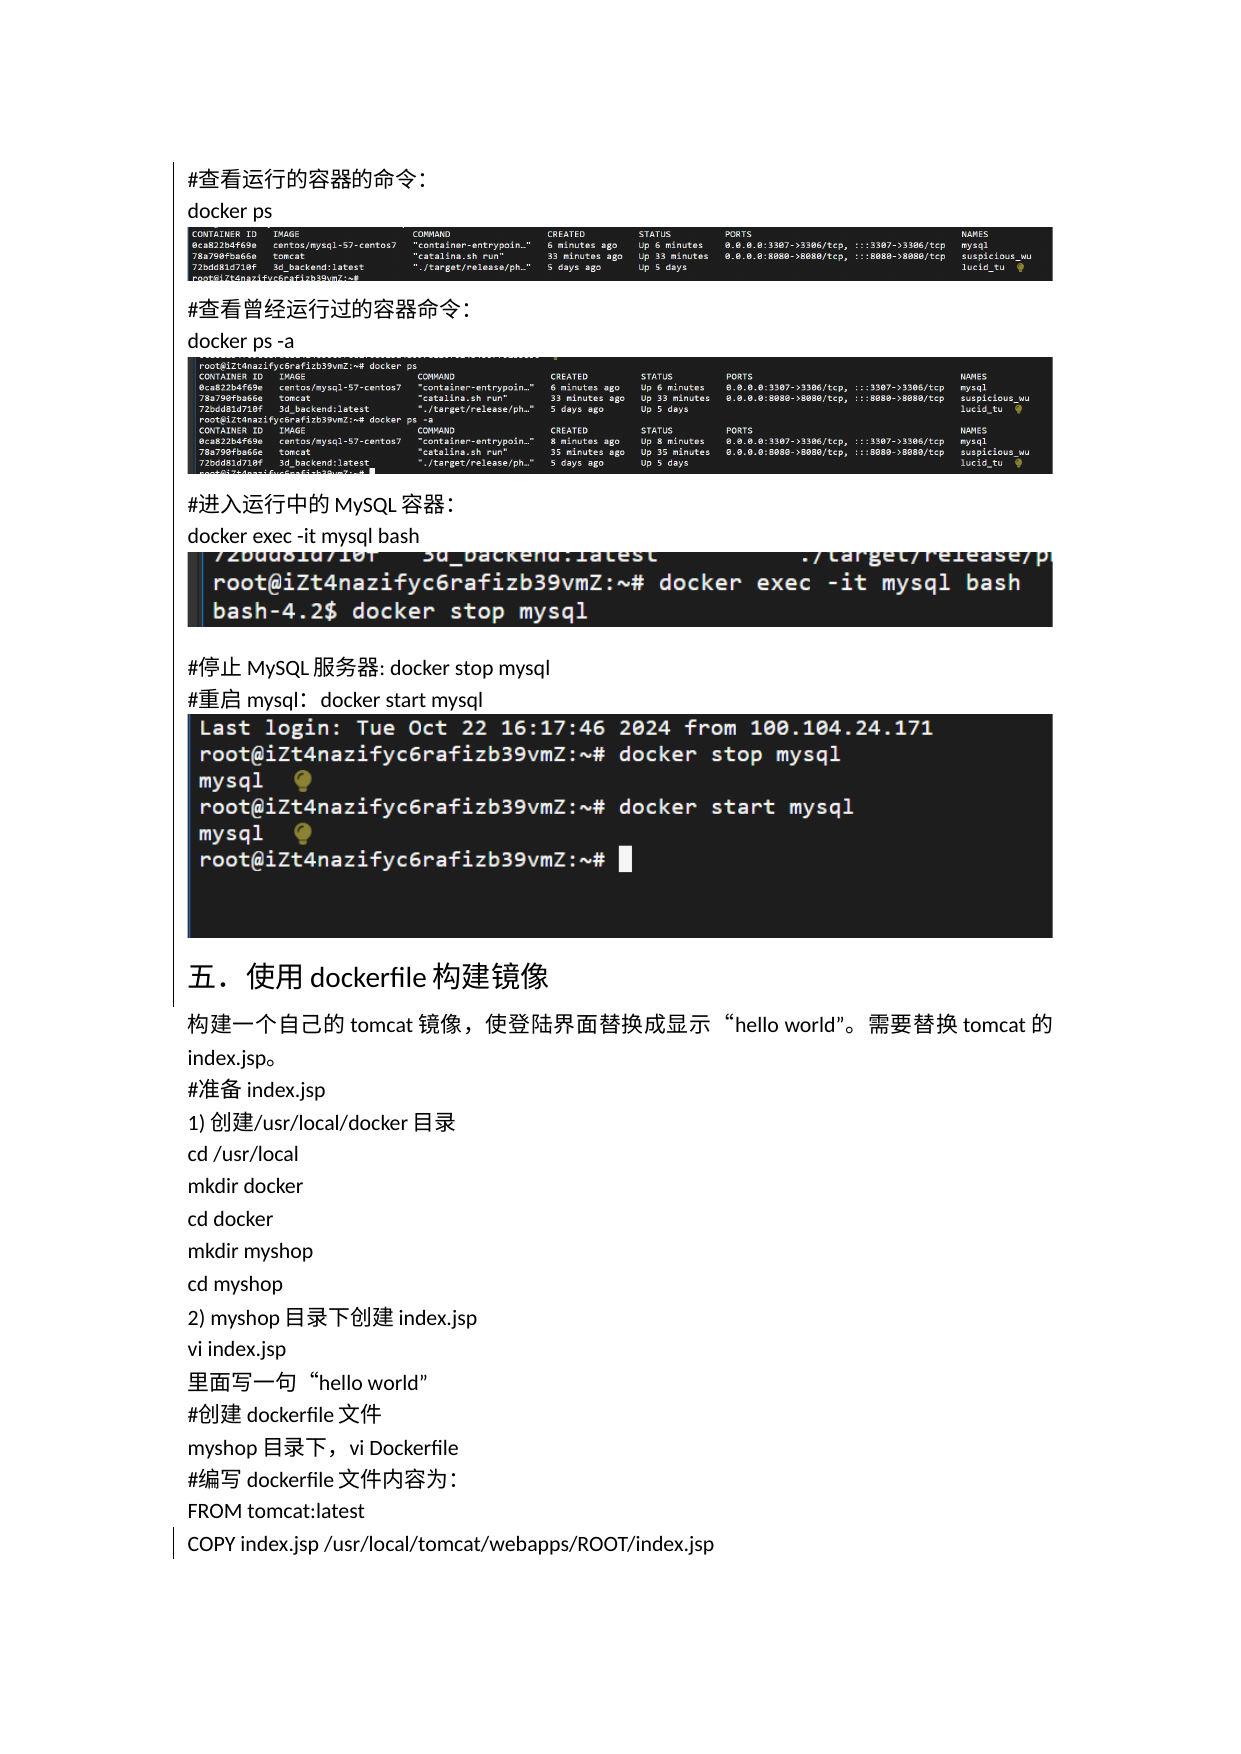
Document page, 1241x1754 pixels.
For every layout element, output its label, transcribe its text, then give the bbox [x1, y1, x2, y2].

list 创建/usr/local/docker目录 [187, 1104, 1053, 1137]
text docker ps [187, 194, 1053, 227]
text #编写dockerfile文件内容为： [187, 1462, 1053, 1494]
picture [187, 552, 1053, 627]
text docker exec -it mysql bash [187, 519, 1053, 552]
text #创建dockerfile文件 [187, 1397, 1053, 1429]
text cd docker [187, 1202, 1053, 1234]
text #停止MySQL服务器: docker stop mysql [187, 649, 1053, 682]
picture [187, 227, 1053, 281]
text #进入运行中的MySQL容器： [187, 487, 1053, 519]
text 里面写一句“hello world” [187, 1364, 1053, 1397]
text #重启mysql：docker start mysql [187, 682, 1053, 714]
text mkdir docker [187, 1169, 1053, 1202]
text cd myshop [187, 1267, 1053, 1299]
text FROM tomcat:latest [187, 1494, 1053, 1527]
text #准备index.jsp [187, 1072, 1053, 1104]
text mkdir myshop [187, 1234, 1053, 1267]
list 使用dockerfile构建镜像 [187, 942, 1053, 1007]
picture [187, 714, 1053, 938]
text 构建一个自己的tomcat镜像，使登陆界面替换成显示“hello world”。需要替换tomcat的index.jsp。 [187, 1007, 1053, 1072]
list myshop目录下创建index.jsp [187, 1299, 1053, 1332]
text #查看运行的容器的命令： [187, 162, 1053, 194]
picture [187, 357, 1053, 474]
text docker ps -a [187, 324, 1053, 357]
text vi index.jsp [187, 1332, 1053, 1364]
text #查看曾经运行过的容器命令： [187, 292, 1053, 324]
text COPY index.jsp /usr/local/tomcat/webapps/ROOT/index.jsp [187, 1527, 1053, 1559]
text cd /usr/local [187, 1137, 1053, 1169]
text myshop目录下，vi Dockerfile [187, 1429, 1053, 1462]
